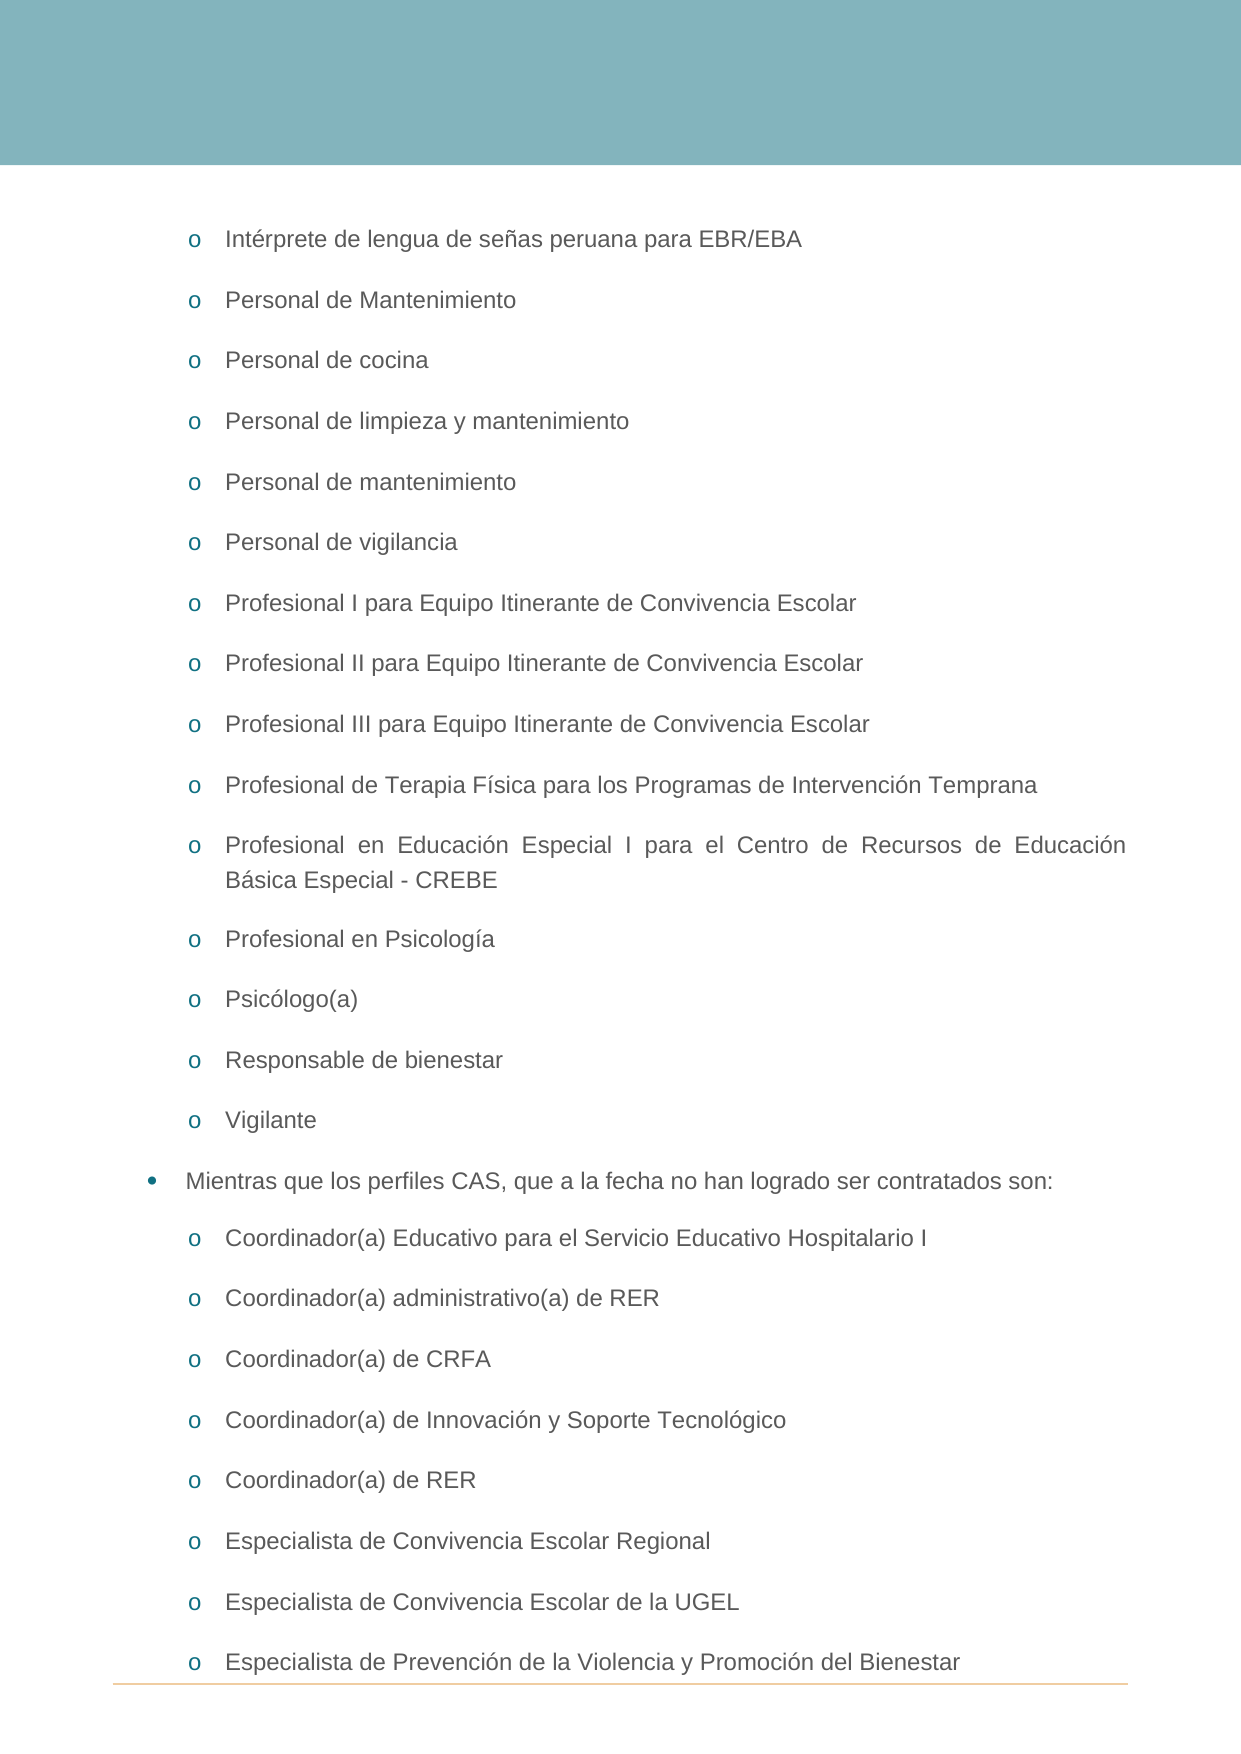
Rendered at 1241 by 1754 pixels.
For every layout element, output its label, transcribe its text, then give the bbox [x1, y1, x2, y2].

list Personal de vigilancia [187, 528, 1128, 558]
list Personal de mantenimiento [187, 467, 1128, 497]
list Coordinador(a) de Innovación y Soporte Tecnológico [187, 1406, 1128, 1435]
list Coordinador(a) Educativo para el Servicio Educativo Hospitalario I [187, 1224, 1128, 1253]
list Coordinador(a) de CRFA [187, 1345, 1128, 1375]
list Personal de limpieza y mantenimiento [187, 407, 1128, 437]
list Vigilante [187, 1106, 1128, 1136]
list Intérprete de lengua de señas peruana para EBR/EBA [187, 225, 1128, 255]
list Psicólogo(a) [187, 985, 1128, 1015]
list Mientras que los perfiles CAS, que a la fecha no han logrado ser contratados son: [148, 1167, 1128, 1195]
list Profesional en Educación Especial I para el Centro de Recursos de Educación Básica Especial - CREBE [187, 831, 1128, 894]
list Profesional II para Equipo Itinerante de Convivencia Escolar [187, 649, 1128, 679]
list Responsable de bienestar [187, 1046, 1128, 1076]
list Especialista de Prevención de la Violencia y Promoción del Bienestar [187, 1648, 1128, 1678]
list Especialista de Convivencia Escolar Regional [187, 1527, 1128, 1557]
list Especialista de Convivencia Escolar de la UGEL [187, 1587, 1128, 1617]
list Personal de Mantenimiento [187, 286, 1128, 315]
list Profesional de Terapia Física para los Programas de Intervención Temprana [187, 771, 1128, 800]
list Coordinador(a) de RER [187, 1466, 1128, 1496]
list Profesional III para Equipo Itinerante de Convivencia Escolar [187, 710, 1128, 740]
list Profesional I para Equipo Itinerante de Convivencia Escolar [187, 589, 1128, 618]
list Coordinador(a) administrativo(a) de RER [187, 1284, 1128, 1314]
list Profesional en Psicología [187, 924, 1128, 954]
list Personal de cocina [187, 346, 1128, 376]
